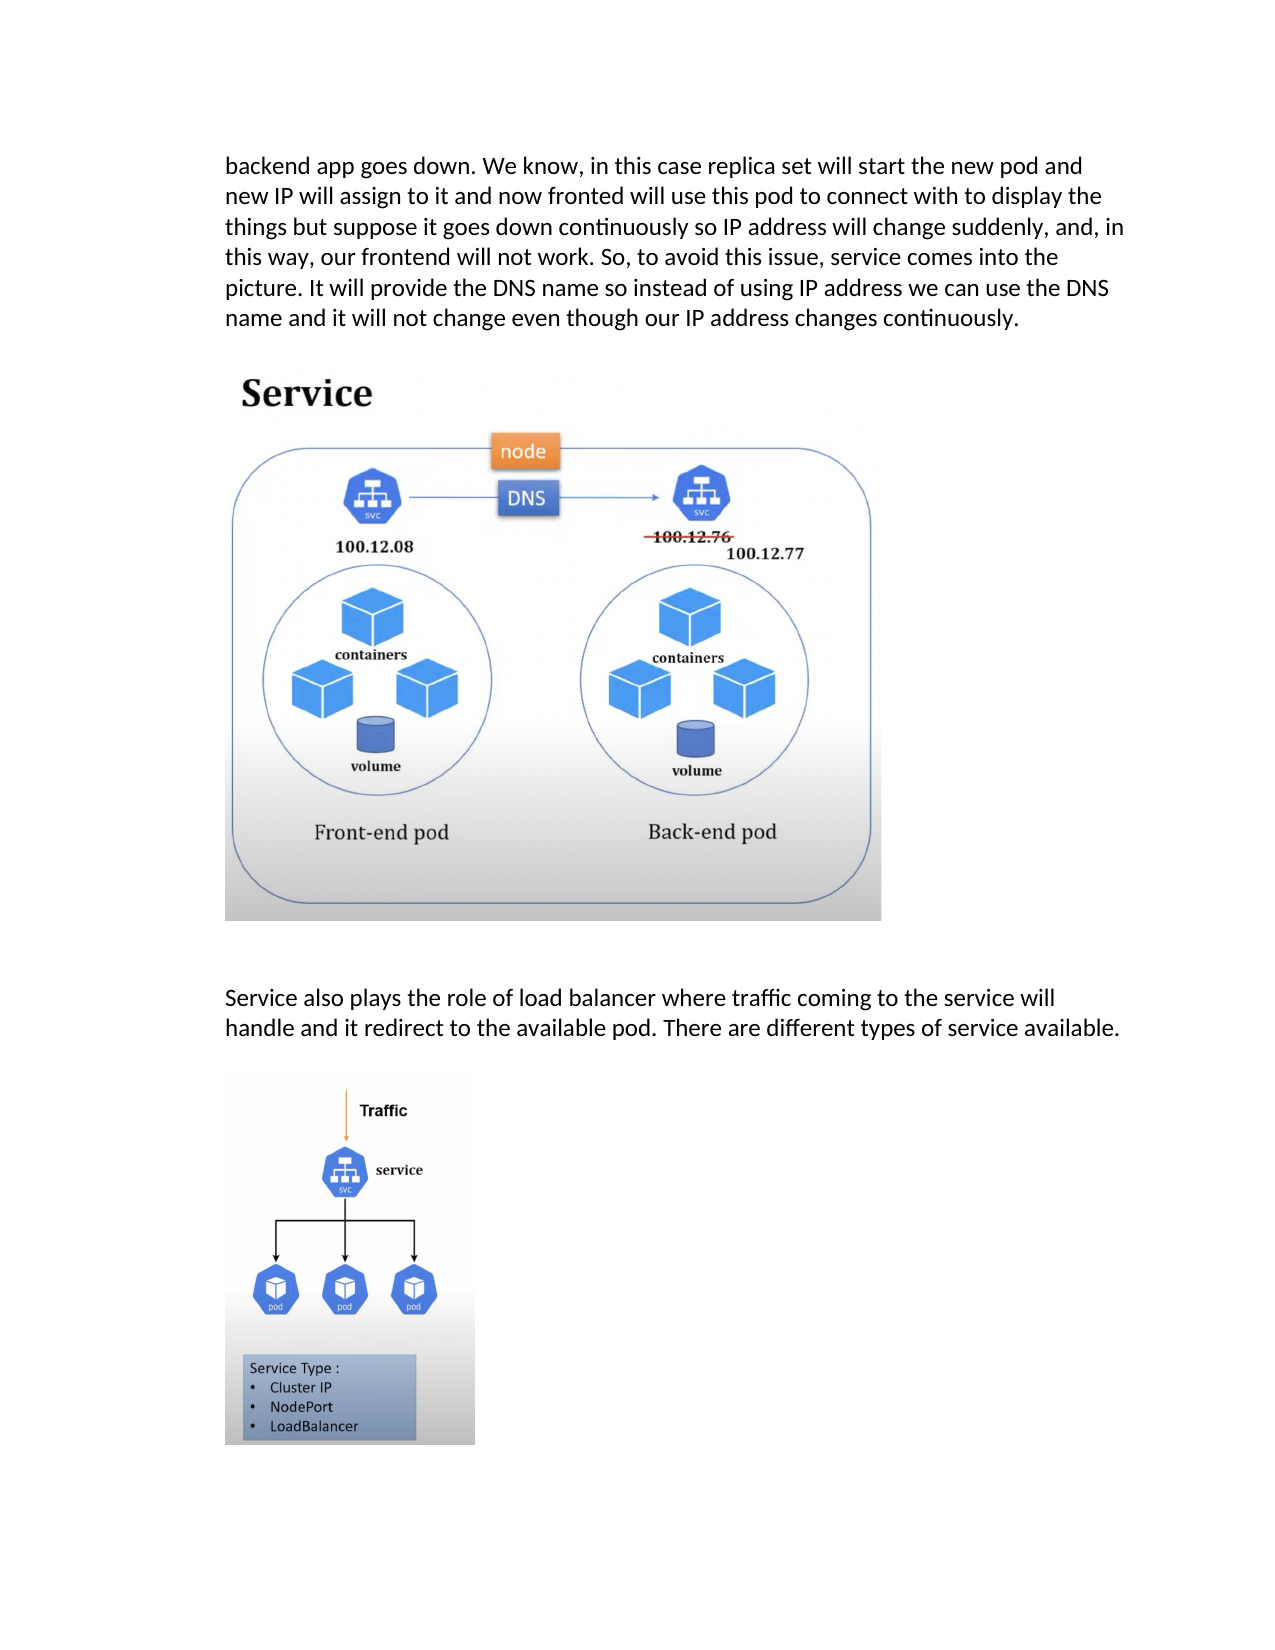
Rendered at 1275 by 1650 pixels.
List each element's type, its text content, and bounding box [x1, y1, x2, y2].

picture [225, 1073, 475, 1445]
picture [225, 363, 882, 921]
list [187, 150, 1125, 333]
list Service also plays the role of load balancer where traffic coming to the service will handle and it redirect to the available pod. There are different types of service available. [225, 982, 1125, 1043]
